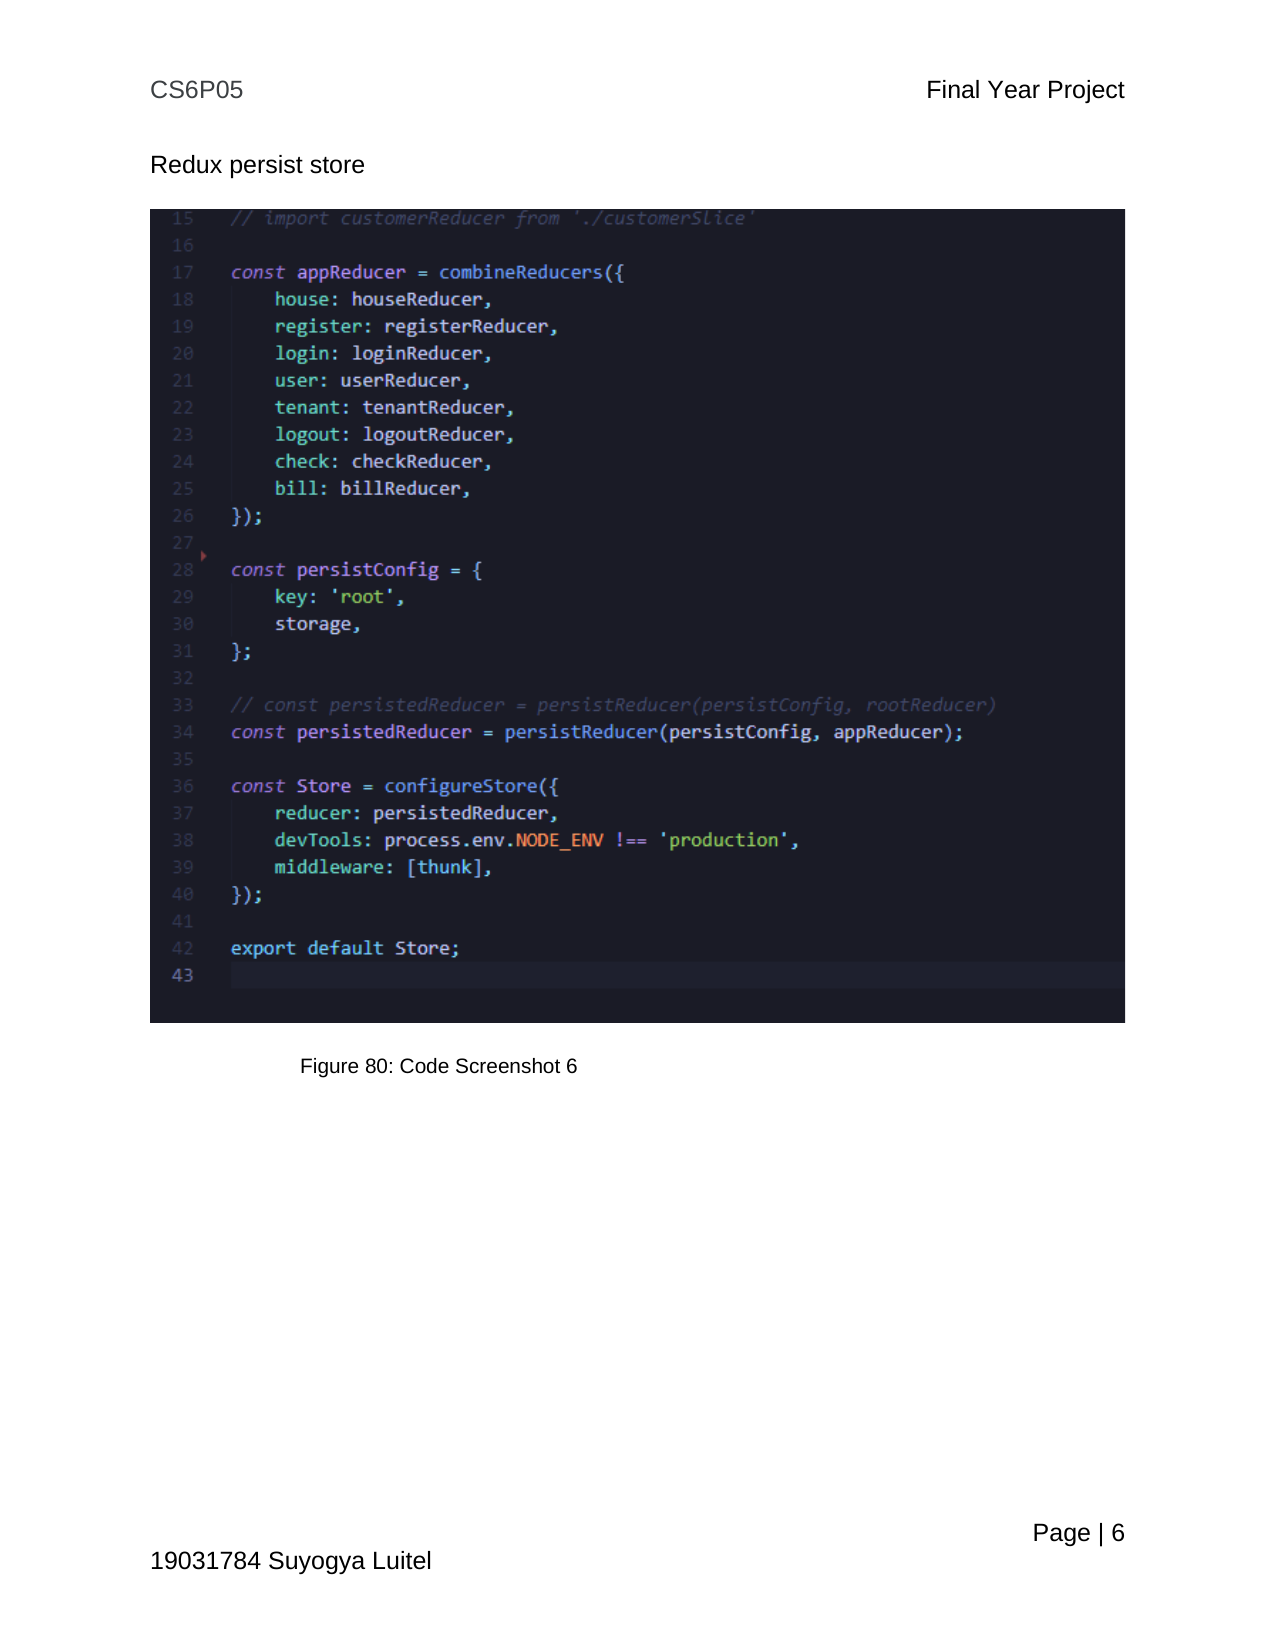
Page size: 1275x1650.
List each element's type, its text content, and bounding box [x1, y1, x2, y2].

picture [150, 209, 1125, 1023]
text Redux persist store [150, 150, 1125, 179]
text Figure 80: Code Screenshot 6 [225, 1054, 1125, 1078]
